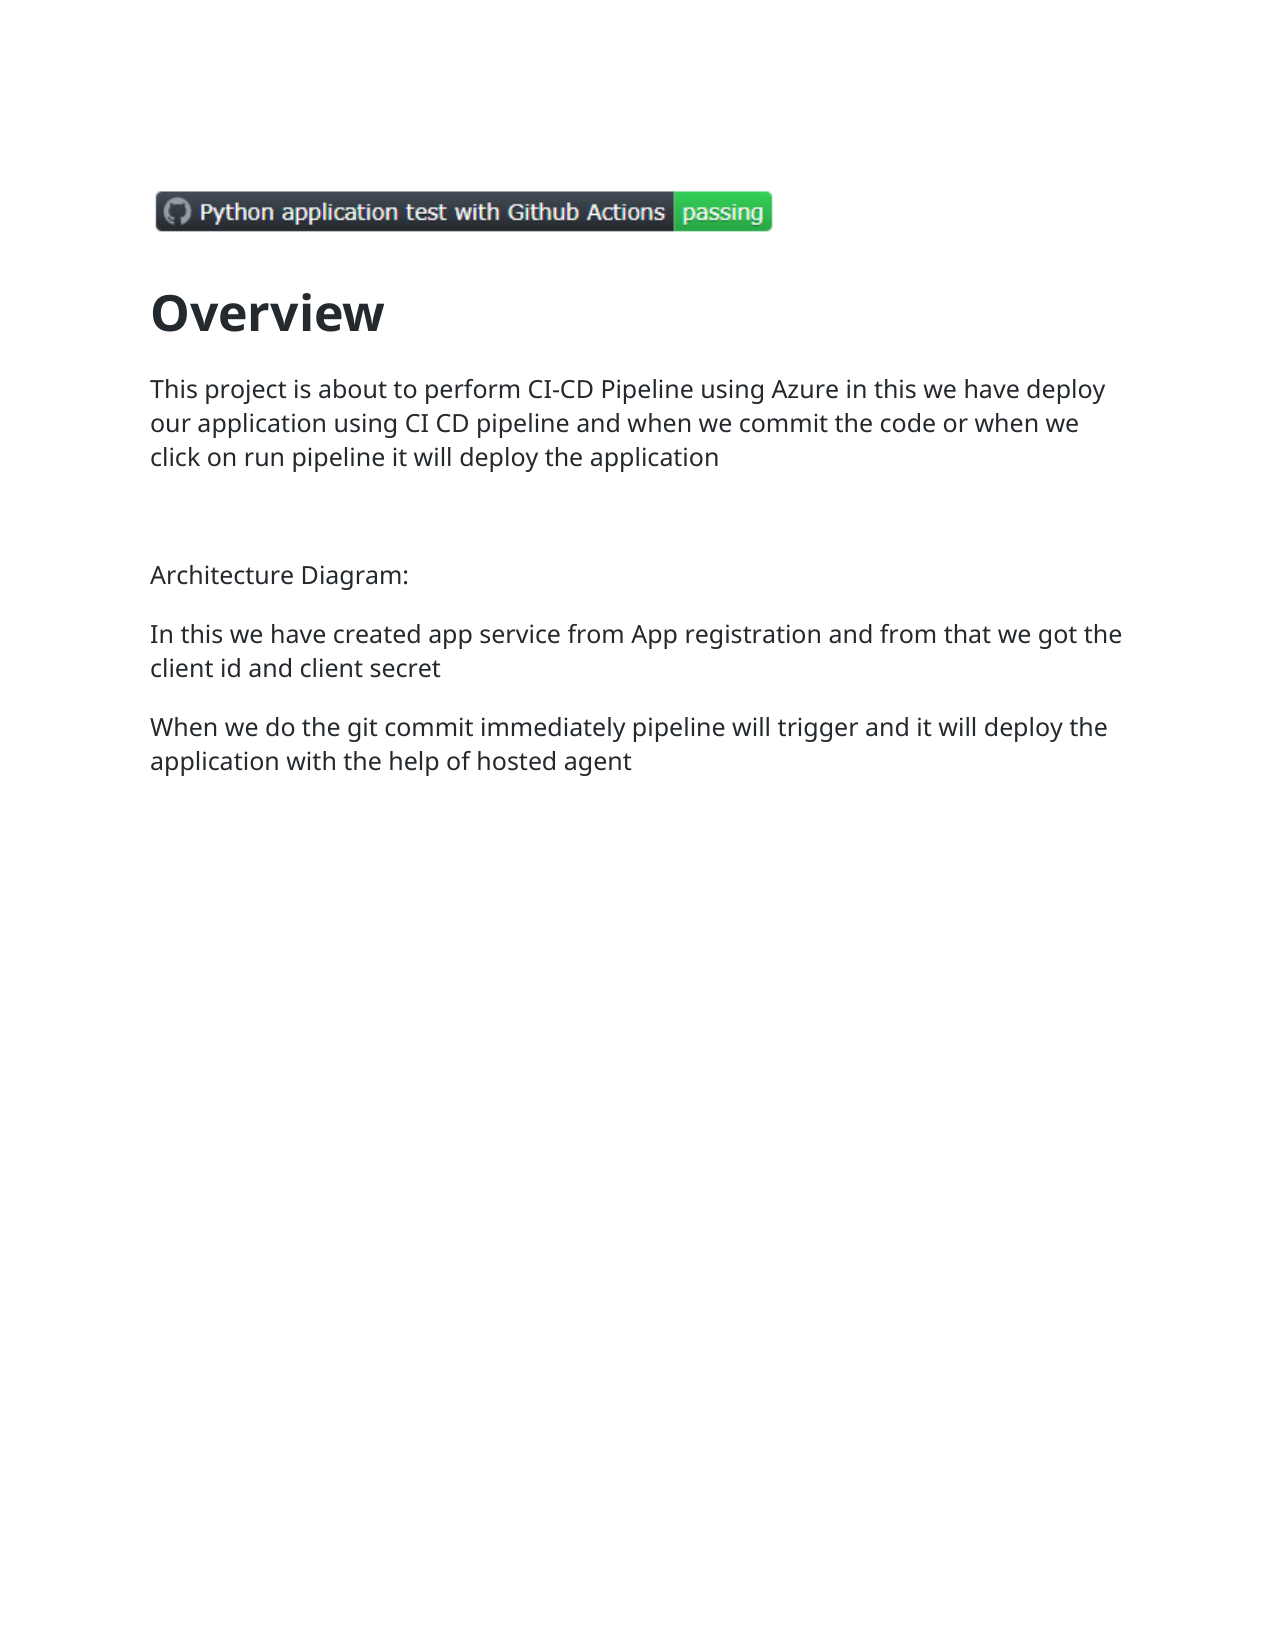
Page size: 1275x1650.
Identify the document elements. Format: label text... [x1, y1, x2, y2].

text This project is about to perform CI-CD Pipeline using Azure in this we have deploy our application using CI CD pipeline and when we commit the code or when we click on run pipeline it will deploy the application [150, 371, 1125, 473]
text When we do the git commit immediately pipeline will trigger and it will deploy the application with the help of hosted agent [150, 710, 1125, 778]
picture [150, 187, 777, 241]
text Overview [150, 278, 1125, 346]
text Architecture Diagram: [150, 557, 1125, 592]
text In this we have created app service from App registration and from that we got the client id and client secret [150, 617, 1125, 685]
